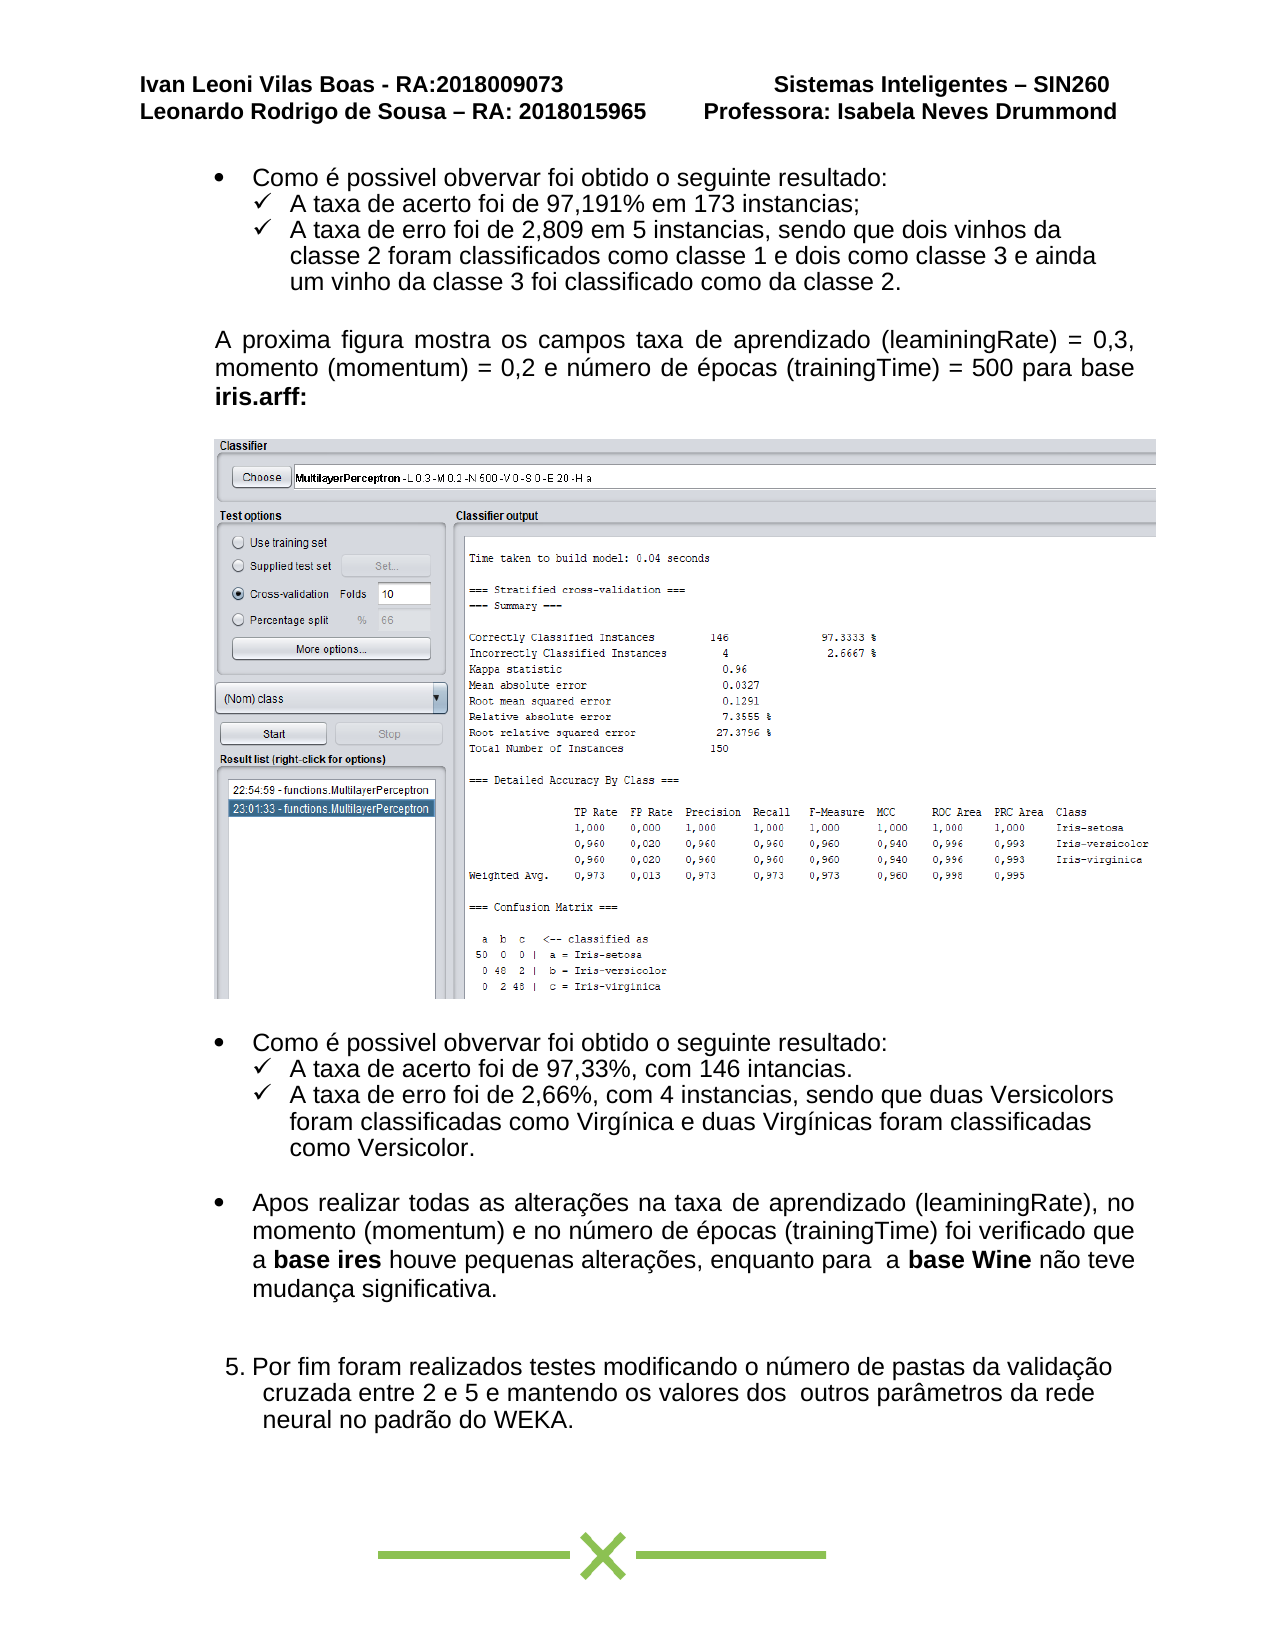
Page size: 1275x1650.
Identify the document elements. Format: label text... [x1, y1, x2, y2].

list Apos realizar todas as alterações na taxa de aprendizado (leaminingRate), no momento (momentum) e no número de épocas (trainingTime) foi verificado que a base ires houve pequenas alterações, enquanto para a base Wine não teve mudança significativa. [214, 1187, 1135, 1303]
list A taxa de acerto foi de 97,33%, com 146 intancias. [252, 1057, 1135, 1083]
picture [214, 439, 1156, 999]
list A taxa de erro foi de 2,66%, com 4 instancias, sendo que duas Versicolors foram classificadas como Virgínica e duas Virgínicas foram classificadas como Versicolor. [252, 1083, 1135, 1161]
picture [378, 1532, 827, 1580]
list A taxa de acerto foi de 97,191% em 173 instancias; [252, 191, 1135, 217]
list Por fim foram realizados testes modificando o número de pastas da validação cruzada entre 2 e 5 e mantendo os valores dos outros parâmetros da rede neural no padrão do WEKA. [225, 1355, 1135, 1433]
list A taxa de erro foi de 2,809 em 5 instancias, sendo que dois vinhos da classe 2 foram classificados como classe 1 e dois como classe 3 e ainda um vinho da classe 3 foi classificado como da classe 2. [252, 217, 1135, 296]
text A proxima figura mostra os campos taxa de aprendizado (leaminingRate) = 0,3, momento (momentum) = 0,2 e número de épocas (trainingTime) = 500 para base iris.arff: [214, 325, 1135, 411]
list Como é possivel obvervar foi obtido o seguinte resultado: [214, 162, 1135, 191]
list Como é possivel obvervar foi obtido o seguinte resultado: [214, 1028, 1135, 1057]
